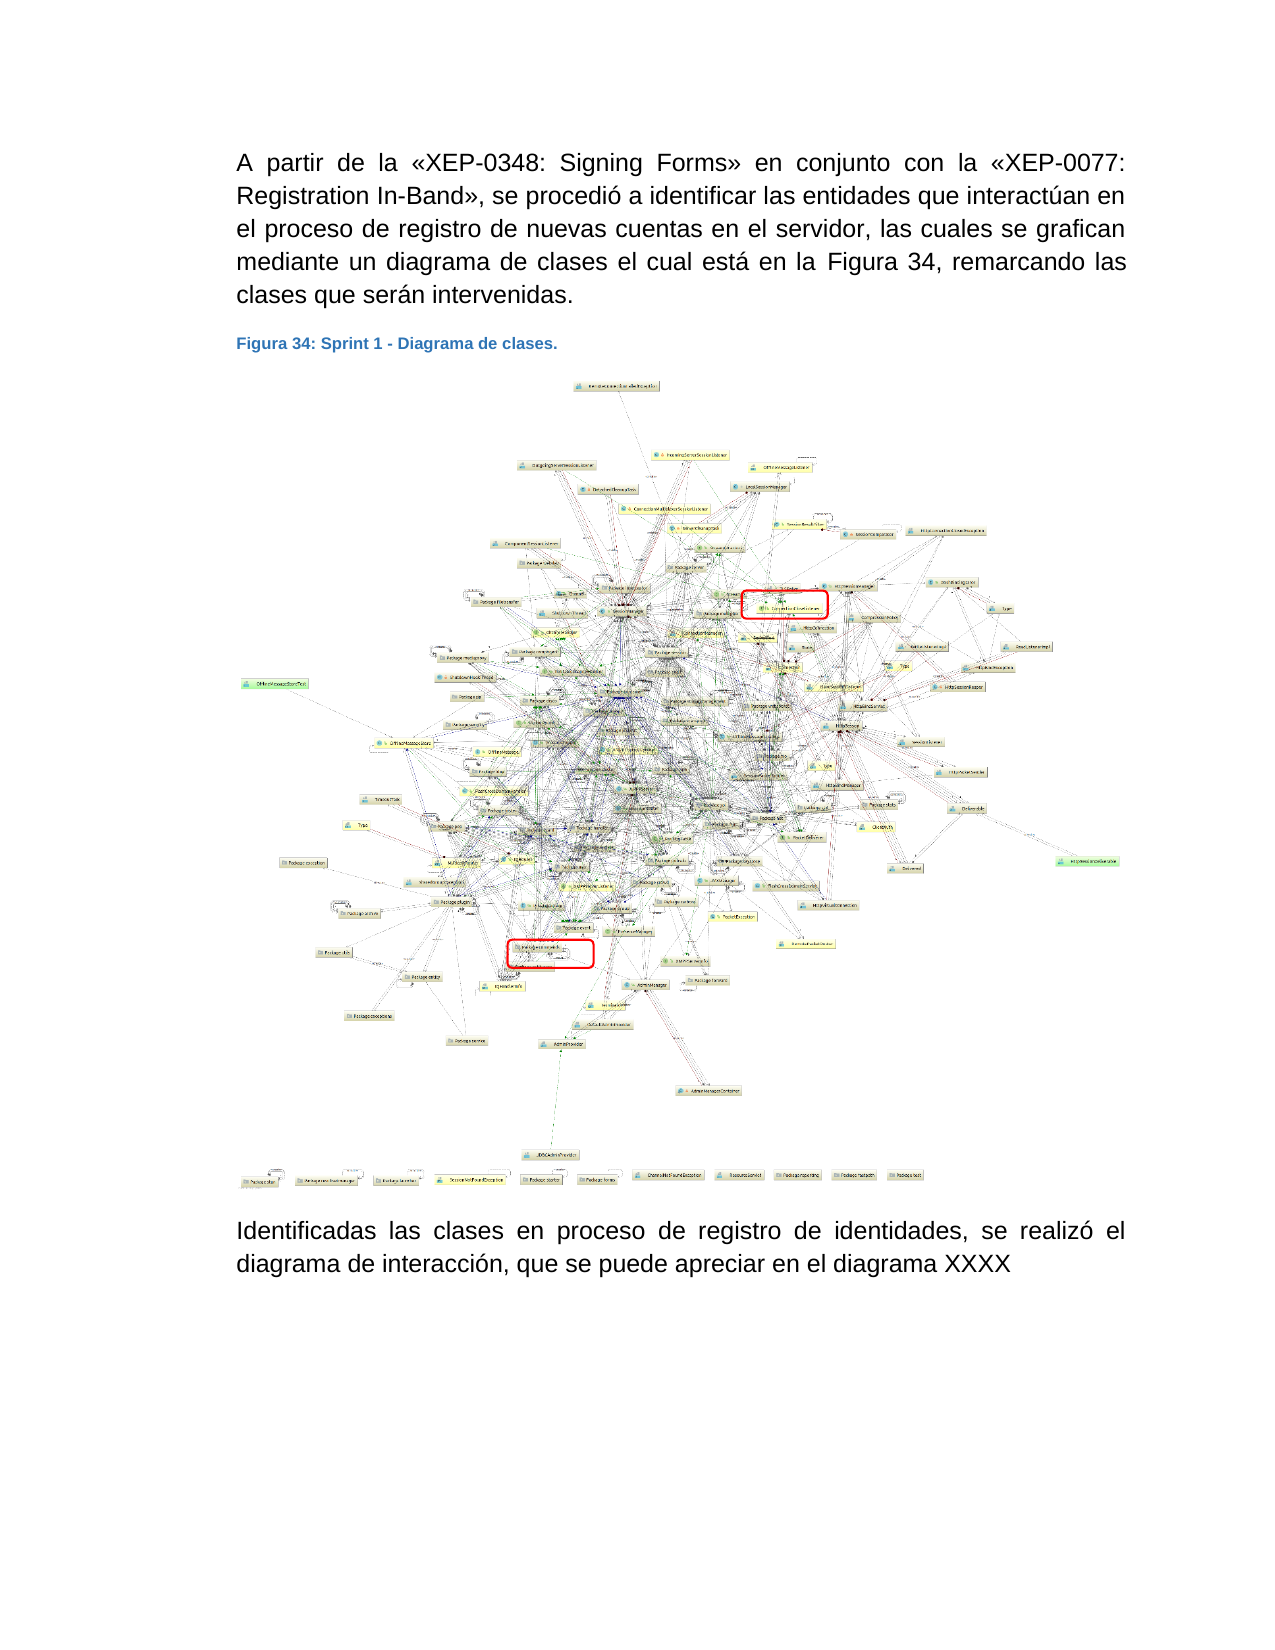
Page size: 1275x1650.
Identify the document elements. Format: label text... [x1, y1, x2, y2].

text Figura 34: Sprint 1 - Diagrama de clases. [236, 334, 1127, 353]
text Identificadas las clases en proceso de registro de identidades, se realizó el diagrama de interacción, que se puede apreciar en el diagrama XXXX [236, 1216, 1127, 1278]
picture [236, 376, 1123, 1191]
text A partir de la «XEP-0348: Signing Forms» en conjunto con la «XEP-0077: Registration In-Band», se procedió a identificar las entidades que interactúan en el proceso de registro de nuevas cuentas en el servidor, las cuales se grafican mediante un diagrama de clases el cual está en la Figura 33, remarcando las clases que serán intervenidas. [236, 148, 1127, 308]
